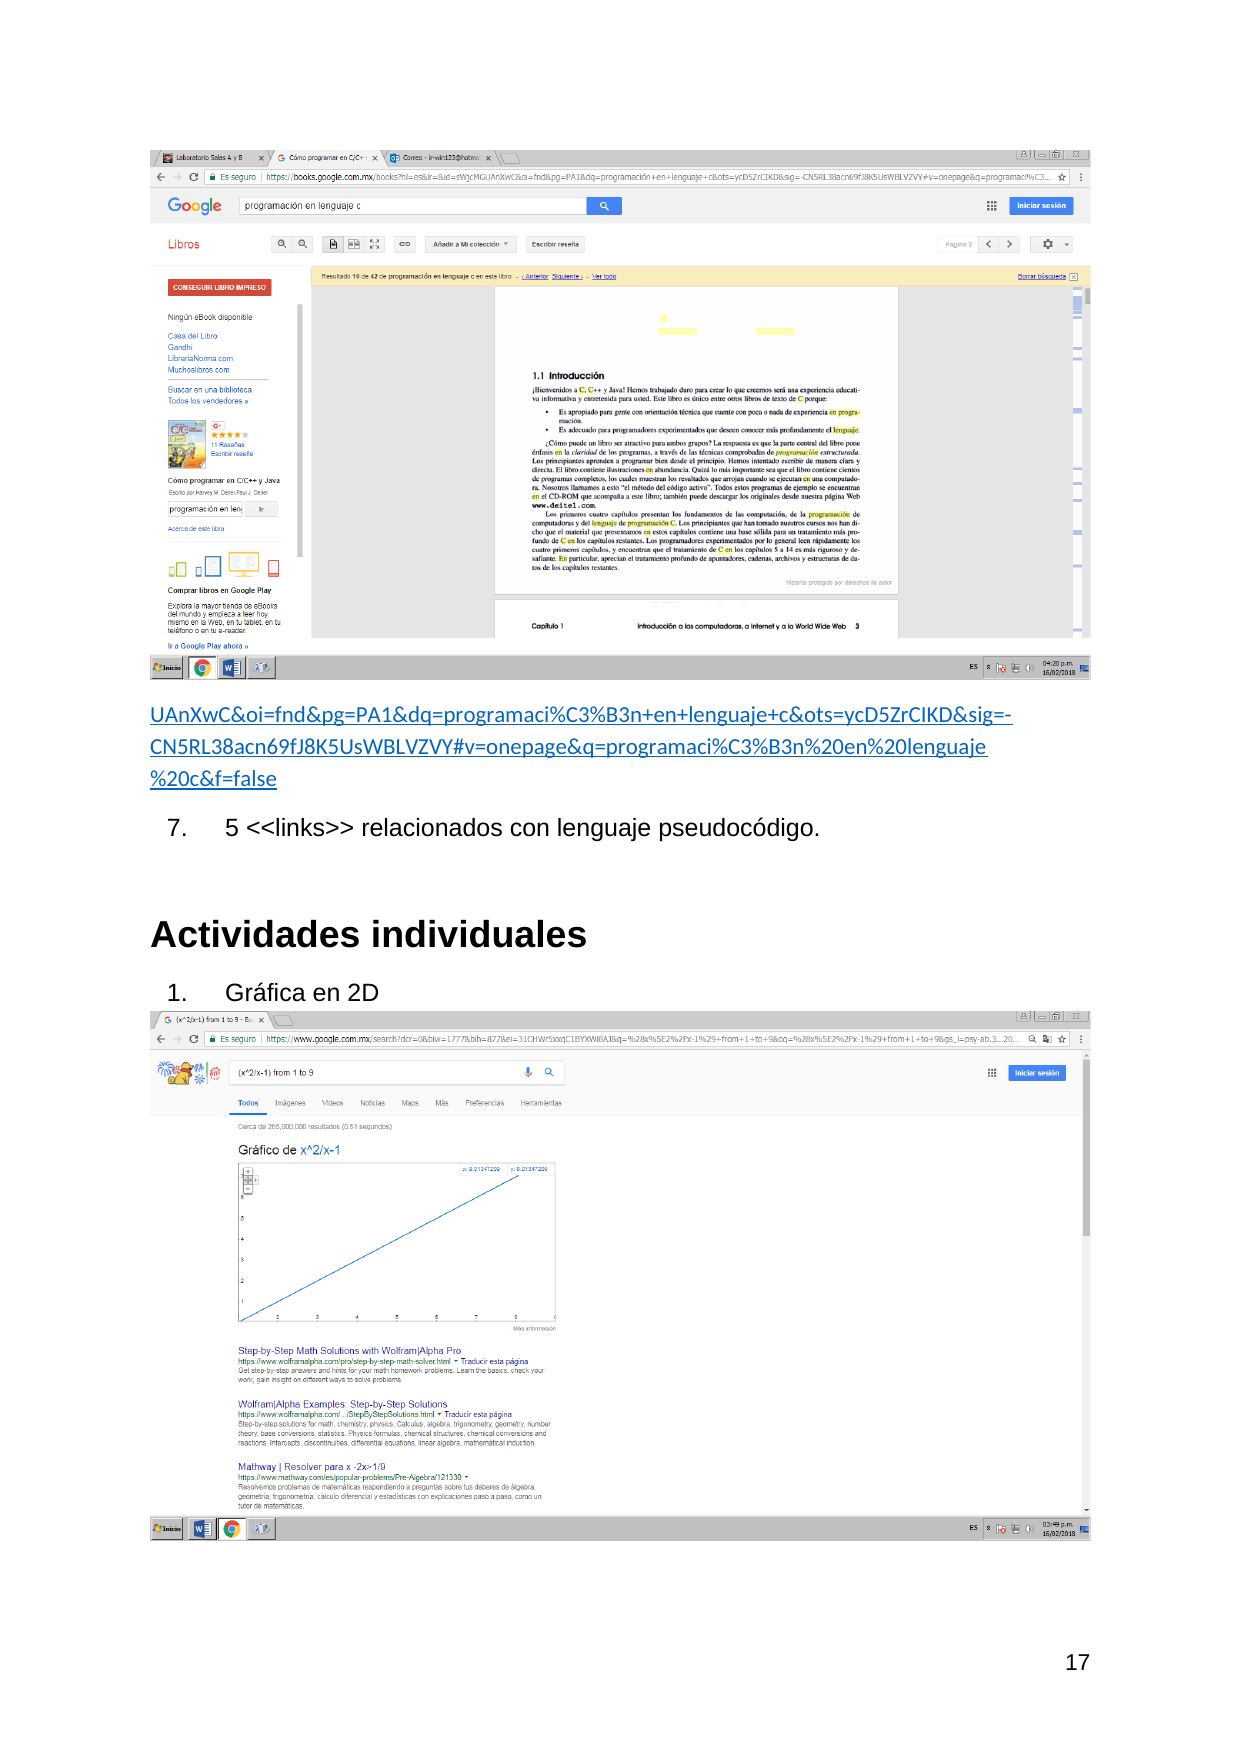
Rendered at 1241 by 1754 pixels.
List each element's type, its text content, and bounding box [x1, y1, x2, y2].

list Gráfica en 2D [187, 978, 1090, 1007]
picture [150, 1011, 1091, 1541]
list 5 <<links>> relacionados con lenguaje pseudocódigo. [187, 813, 1090, 842]
picture [150, 150, 1091, 680]
text Actividades individuales [150, 912, 1090, 955]
text UAnXwC&oi=fnd&pg=PA1&dq=programaci%C3%B3n+en+lenguaje+c&ots=ycD5ZrCIKD&sig=-CN5RL38acn69fJ8K5UsWBLVZVY#v=onepage&q=programaci%C3%B3n%20en%20lenguaje%20c&f=false [150, 700, 1090, 792]
